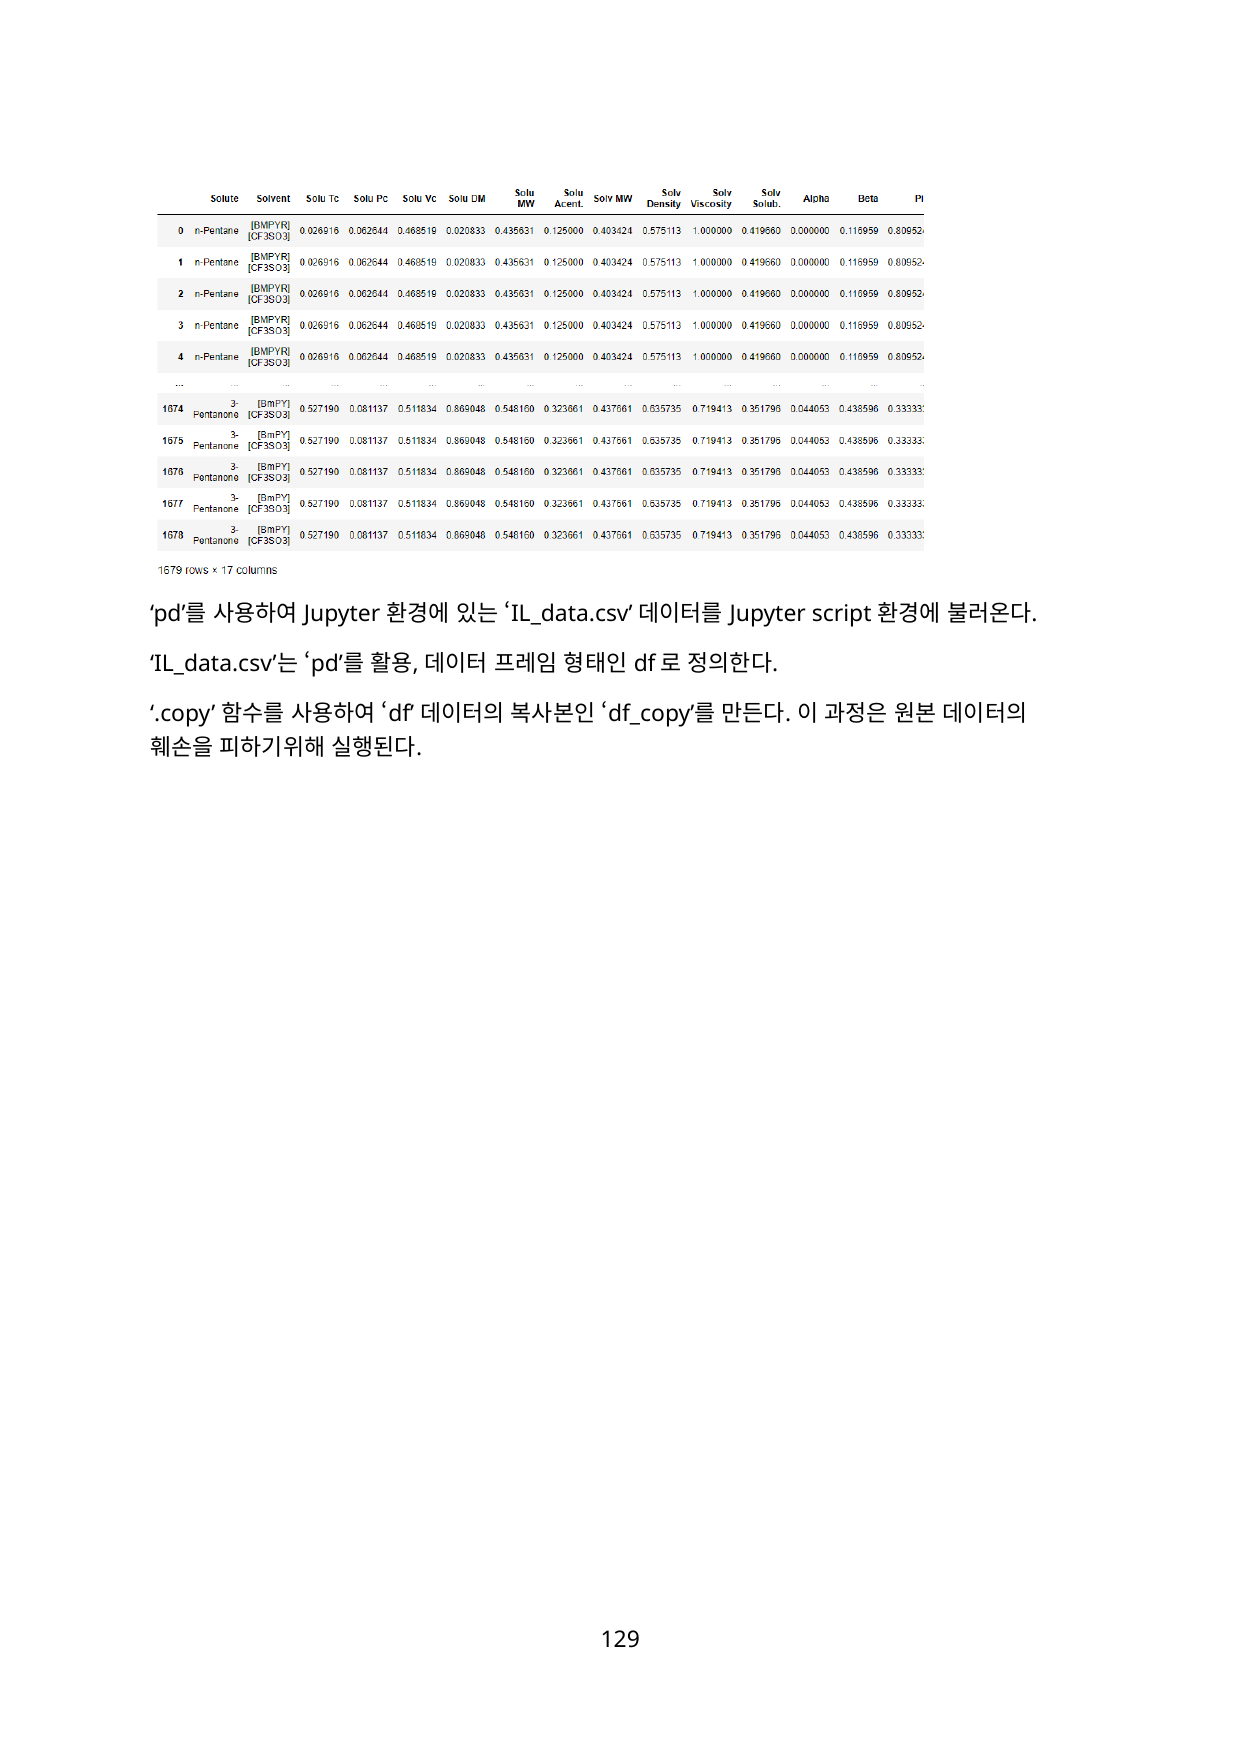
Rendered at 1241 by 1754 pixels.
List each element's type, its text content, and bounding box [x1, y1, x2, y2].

text ‘pd’를 사용하여 Jupyter 환경에 있는 ‘IL_data.csv’ 데이터를 Jupyter script 환경에 불러온다. [150, 595, 1090, 629]
text ‘IL_data.csv’는 ‘pd’를 활용, 데이터 프레임 형태인 df로 정의한다. [150, 645, 1090, 679]
picture [150, 177, 925, 579]
text ‘.copy’ 함수를 사용하여 ‘df’ 데이터의 복사본인 ‘df_copy’를 만든다. 이 과정은 원본 데이터의 훼손을 피하기위해 실행된다. [150, 695, 1090, 762]
